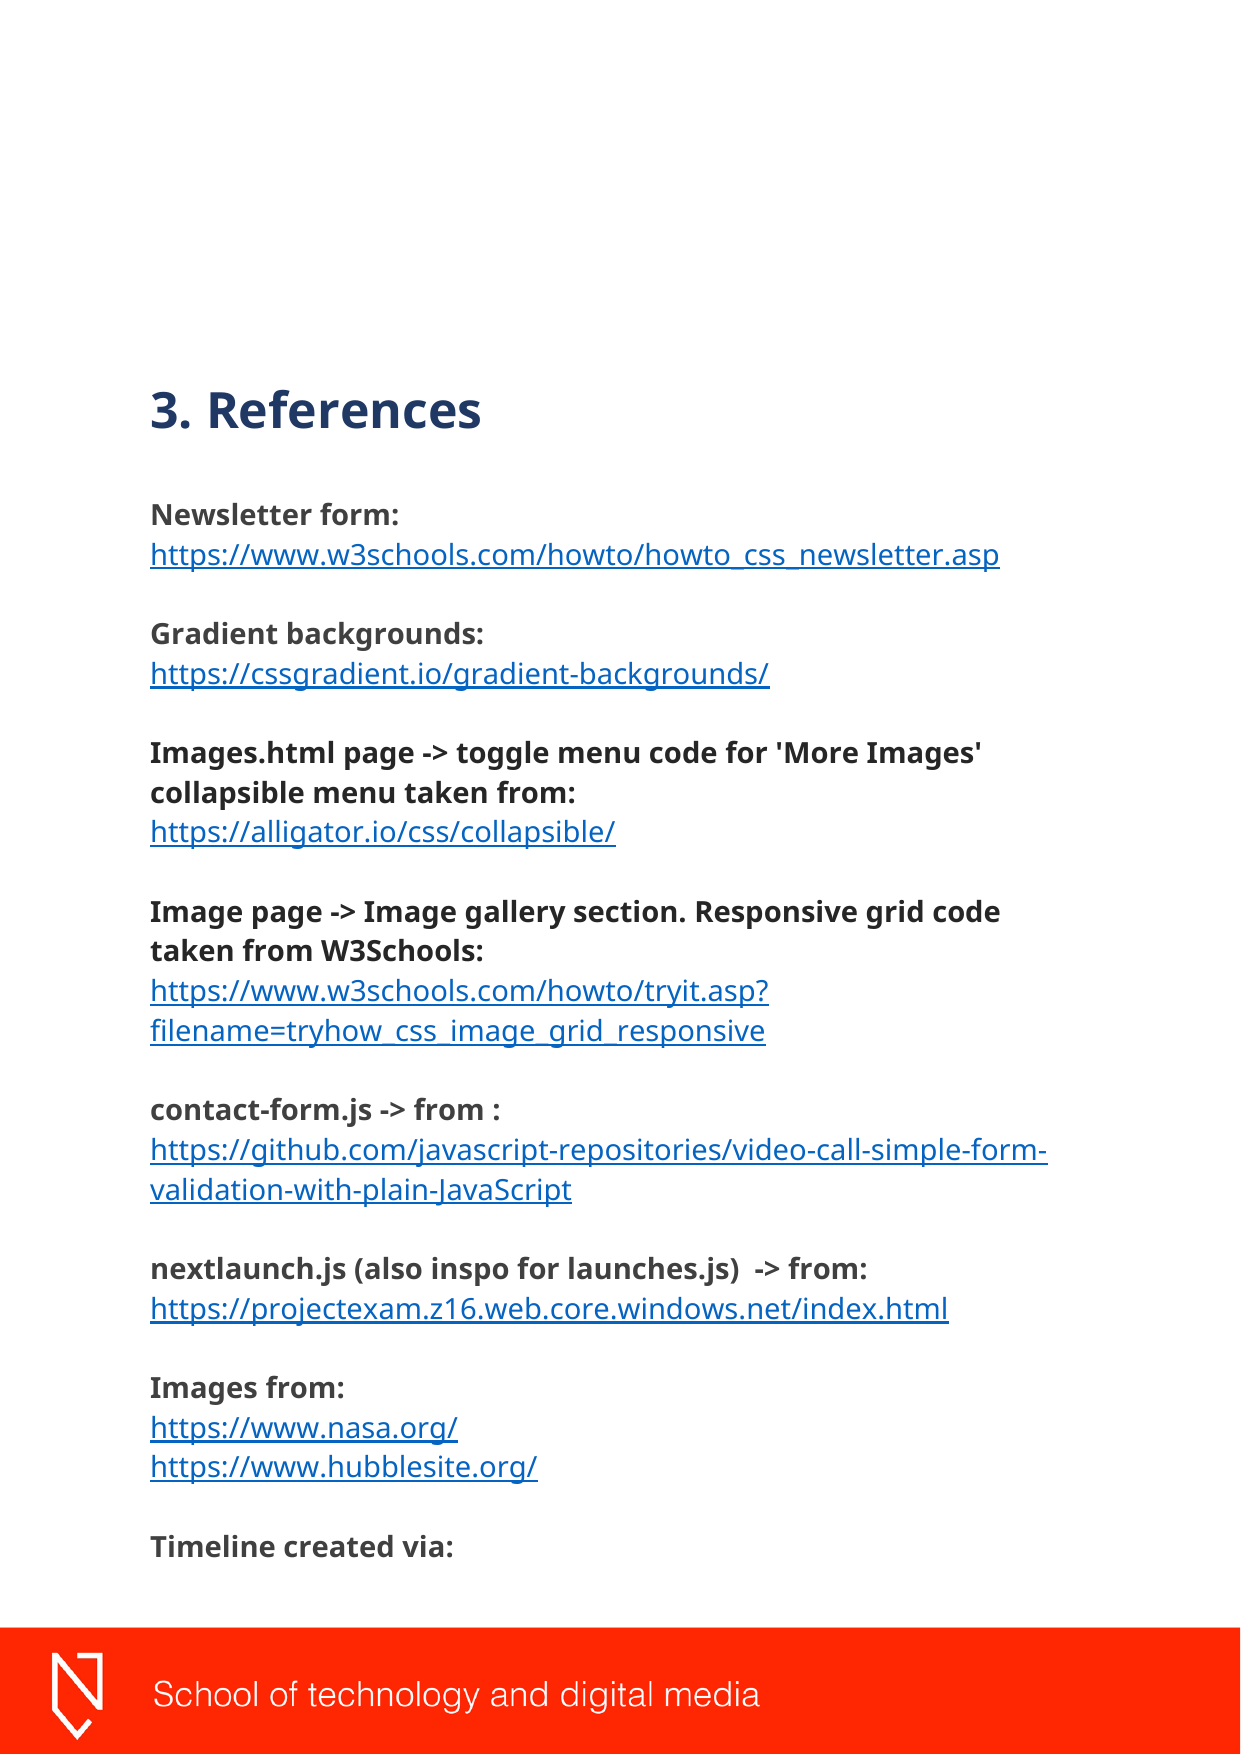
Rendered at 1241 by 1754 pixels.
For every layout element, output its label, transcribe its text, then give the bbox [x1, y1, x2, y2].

text Images.html page -> toggle menu code for 'More Images' collapsible menu taken from: [150, 732, 1090, 812]
text Image page -> Image gallery section. Responsive grid code taken from W3Schools: [150, 891, 1090, 970]
text https://github.com/javascript-repositories/video-call-simple-form-validation-with-plain-JavaScript [150, 1129, 1090, 1208]
text https://www.nasa.org/ [150, 1407, 1090, 1447]
text contact-form.js -> from : [150, 1089, 1090, 1129]
text https://www.w3schools.com/howto/tryit.asp?filename=tryhow_css_image_grid_responsive [150, 970, 1090, 1050]
picture [0, 1618, 1241, 1754]
text https://www.hubblesite.org/ [150, 1447, 1090, 1486]
text https://alligator.io/css/collapsible/ [150, 812, 1090, 851]
text Images from: [150, 1367, 1090, 1407]
text https://projectexam.z16.web.core.windows.net/index.html [150, 1288, 1090, 1328]
text https://www.w3schools.com/howto/howto_css_newsletter.asp [150, 534, 1090, 573]
text Gradient backgrounds: [150, 613, 1090, 653]
text Timeline created via: [150, 1526, 1090, 1566]
text Newsletter form: [150, 494, 1090, 534]
subtitle 3. References [150, 375, 1090, 443]
text https://cssgradient.io/gradient-backgrounds/ [150, 653, 1090, 693]
text nextlaunch.js (also inspo for launches.js) -> from: [150, 1248, 1090, 1288]
